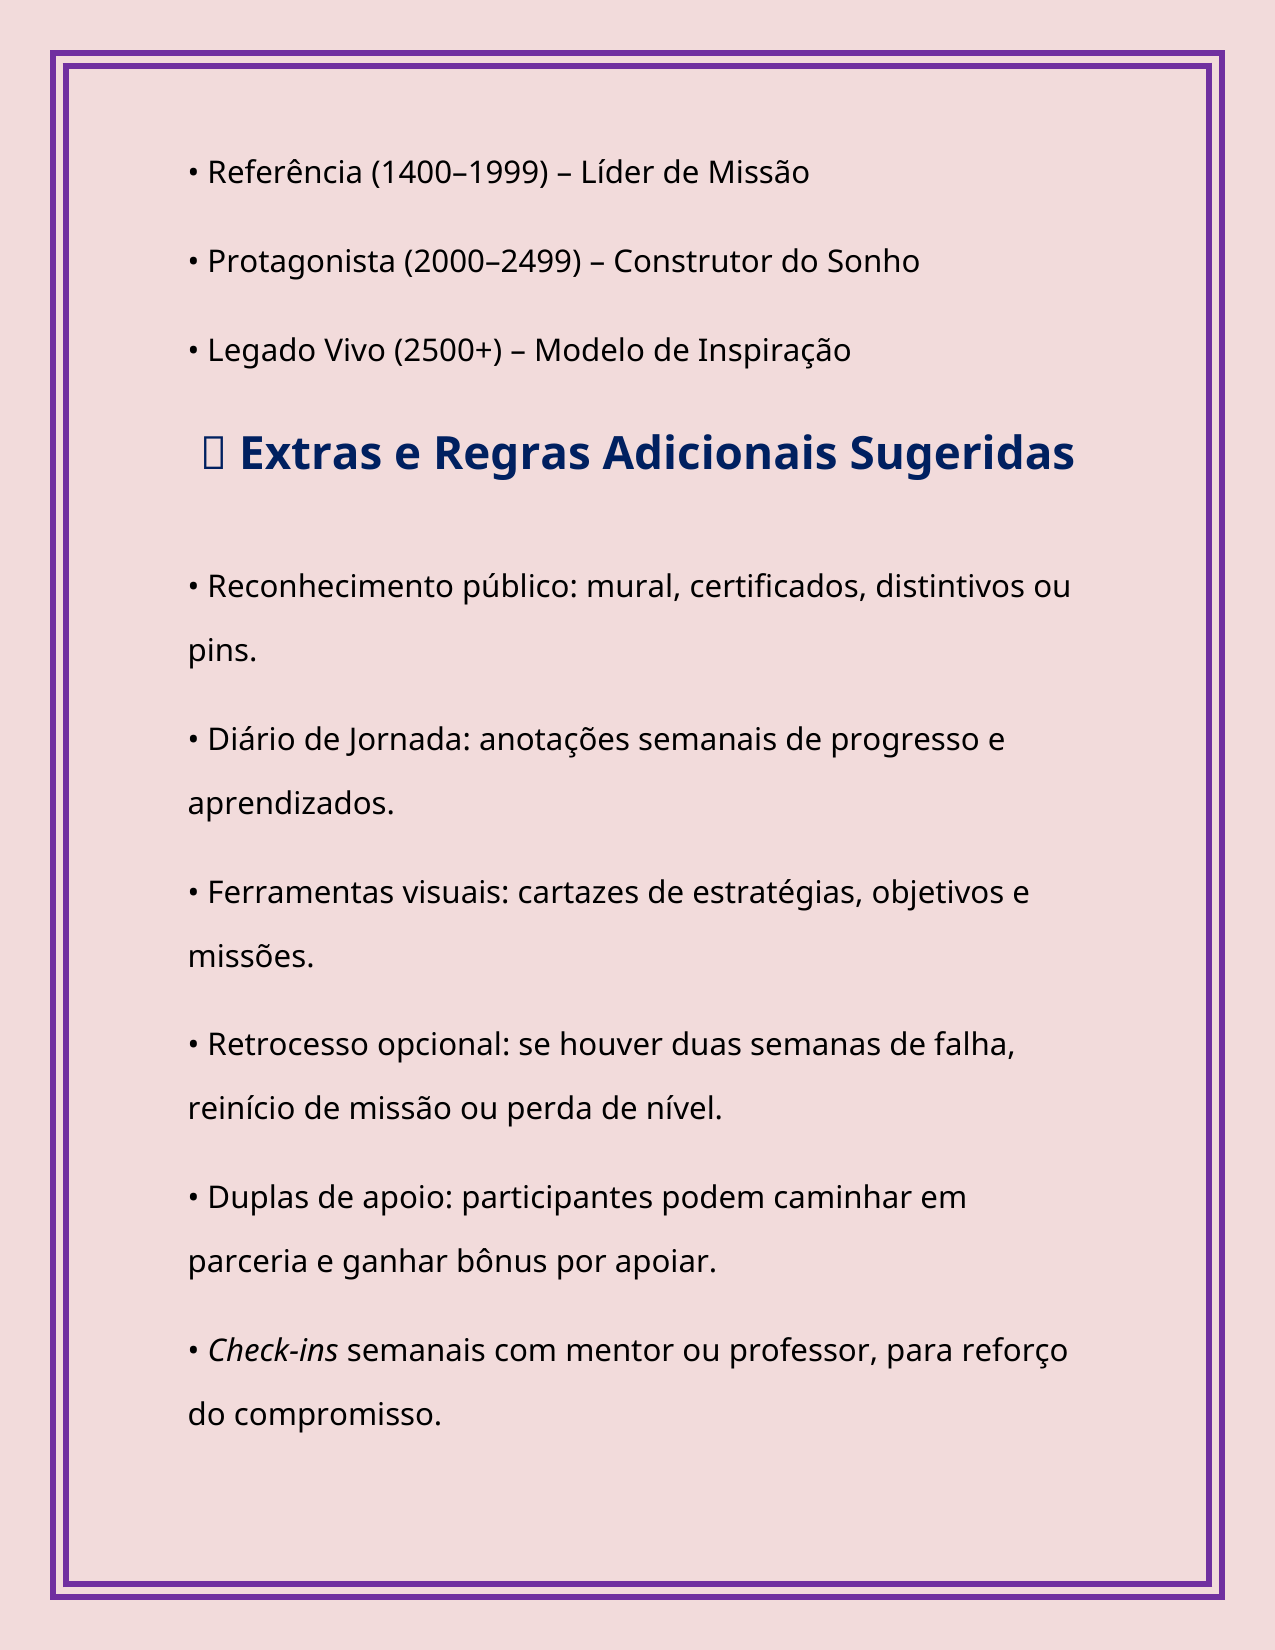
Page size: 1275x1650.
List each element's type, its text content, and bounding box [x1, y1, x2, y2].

text • Ferramentas visuais: cartazes de estratégias, objetivos e missões. [187, 870, 1087, 976]
text • Check-ins semanais com mentor ou professor, para reforço do compromisso. [187, 1328, 1087, 1434]
text • Duplas de apoio: participantes podem caminhar em parceria e ganhar bônus por apoiar. [187, 1175, 1087, 1282]
text • Protagonista (2000–2499) – Construtor do Sonho [187, 239, 1087, 281]
text • Retrocesso opcional: se houver duas semanas de falha, reinício de missão ou perda de nível. [187, 1022, 1087, 1129]
text • Diário de Jornada: anotações semanais de progresso e aprendizados. [187, 717, 1087, 823]
subtitle 🎁 Extras e Regras Adicionais Sugeridas [187, 421, 1087, 483]
text • Legado Vivo (2500+) – Modelo de Inspiração [187, 328, 1087, 370]
text • Reconhecimento público: mural, certificados, distintivos ou pins. [187, 564, 1087, 671]
text • Referência (1400–1999) – Líder de Missão [187, 150, 1087, 193]
